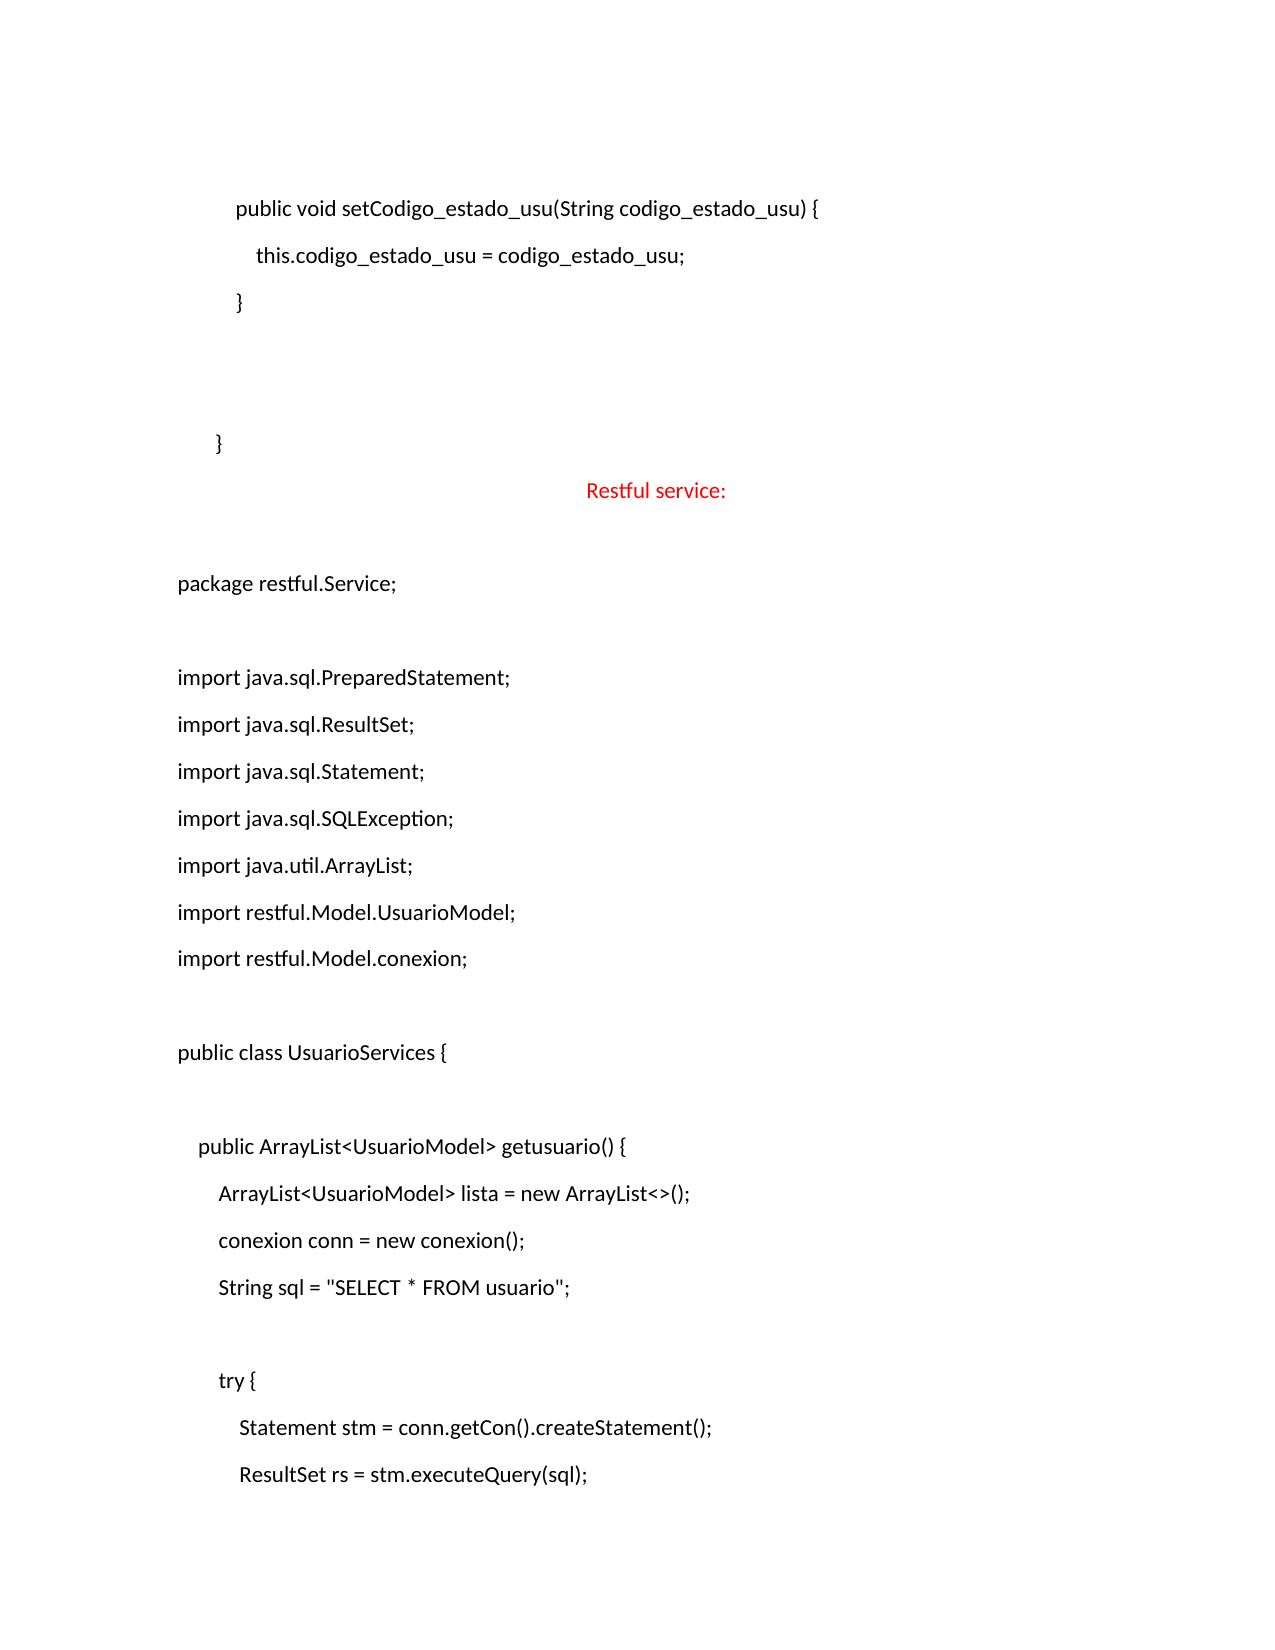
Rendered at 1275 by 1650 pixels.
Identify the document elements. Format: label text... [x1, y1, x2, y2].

text String sql = "SELECT * FROM usuario"; [177, 1273, 1098, 1301]
text Restful service: [215, 476, 1098, 504]
text Statement stm = conn.getCon().createStatement(); [177, 1413, 1098, 1441]
text } [215, 288, 1098, 316]
text public ArrayList<UsuarioModel> getusuario() { [177, 1132, 1098, 1160]
text this.codigo_estado_usu = codigo_estado_usu; [215, 241, 1098, 269]
text try { [177, 1366, 1098, 1394]
text } [215, 429, 1098, 457]
text import java.sql.SQLException; [177, 804, 1098, 832]
text import java.sql.Statement; [177, 757, 1098, 785]
text import java.sql.PreparedStatement; [177, 663, 1098, 691]
text import restful.Model.conexion; [177, 944, 1098, 972]
text ArrayList<UsuarioModel> lista = new ArrayList<>(); [177, 1179, 1098, 1207]
text import restful.Model.UsuarioModel; [177, 898, 1098, 926]
text import java.util.ArrayList; [177, 851, 1098, 879]
text import java.sql.ResultSet; [177, 710, 1098, 738]
text public class UsuarioServices { [177, 1038, 1098, 1066]
text package restful.Service; [177, 569, 1098, 597]
text public void setCodigo_estado_usu(String codigo_estado_usu) { [215, 194, 1098, 222]
text conexion conn = new conexion(); [177, 1226, 1098, 1254]
text ResultSet rs = stm.executeQuery(sql); [177, 1460, 1098, 1488]
